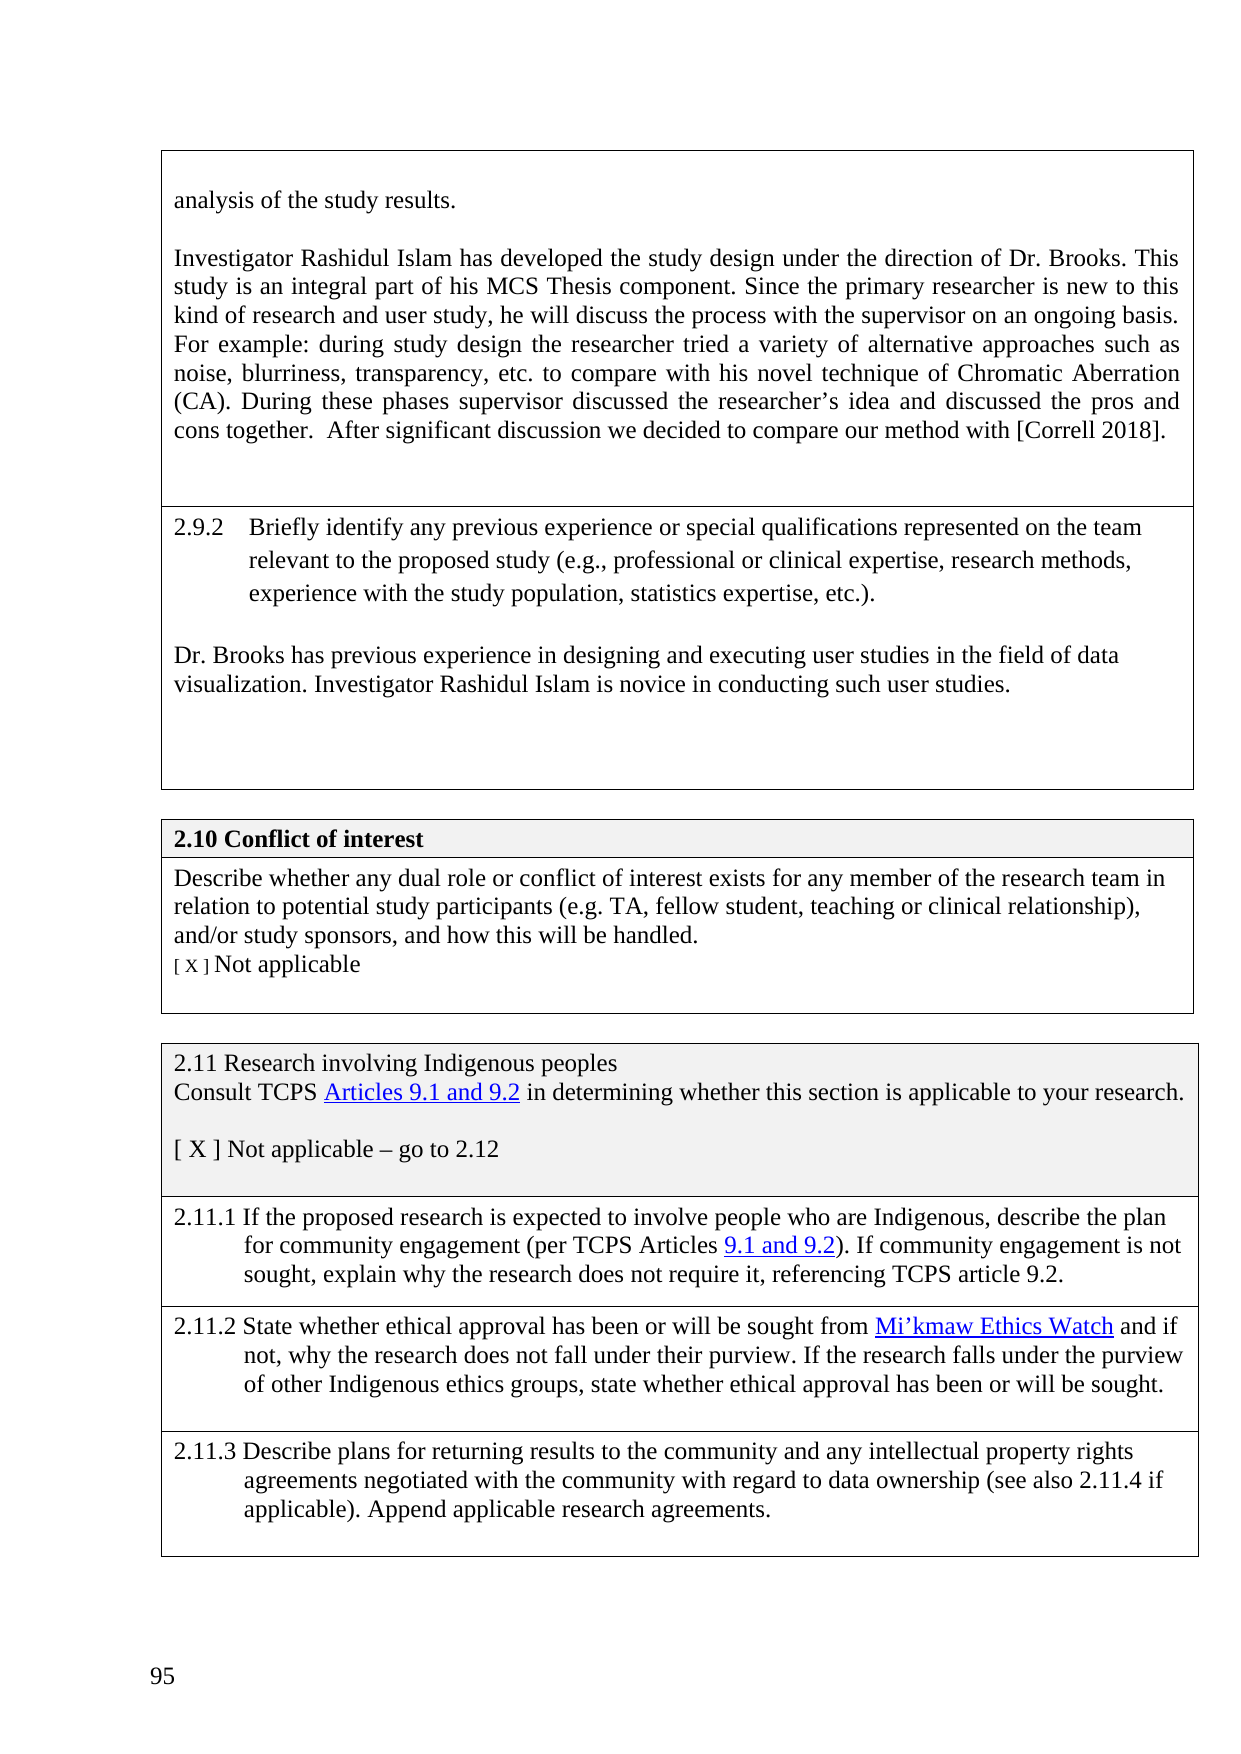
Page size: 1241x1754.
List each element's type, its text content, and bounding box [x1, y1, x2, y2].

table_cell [162, 151, 1193, 506]
table_cell 2.11.3 Describe plans for returning results to the community and any intellectual property rights agreements negotiated with the community with regard to data ownership (see also 2.11.4 if applicable). Append applicable research agreements. [162, 1432, 1198, 1556]
table_cell Describe whether any dual role or conflict of interest exists for any member of the research team in relation to potential study participants (e.g. TA, fellow student, teaching or clinical relationship), and/or study sponsors, and how this will be handled. [ X ] Not applicable [162, 858, 1193, 1013]
table_cell 2.11.2 State whether ethical approval has been or will be sought from Mi’kmaw Ethics Watch and if not, why the research does not fall under their purview. If the research falls under the purview of other Indigenous ethics groups, state whether ethical approval has been or will be sought. [162, 1307, 1198, 1431]
table_cell 2.11.1 If the proposed research is expected to involve people who are Indigenous, describe the plan for community engagement (per TCPS Articles 9.1 and 9.2). If community engagement is not sought, explain why the research does not require it, referencing TCPS article 9.2. [162, 1197, 1198, 1306]
table_header 2.10 Conflict of interest [162, 820, 1193, 857]
table_header 2.11 Research involving Indigenous peoples Consult TCPS Articles 9.1 and 9.2 in determining whether this section is applicable to your research. [ X ] Not applicable – go to 2.12 [162, 1044, 1198, 1196]
table_cell Briefly identify any previous experience or special qualifications represented on the team relevant to the proposed study (e.g., professional or clinical expertise, research methods, experience with the study population, statistics expertise, etc.). Dr. Brooks has previous experience in designing and executing user studies in the field of data visualization. Investigator Rashidul Islam is novice in conducting such user studies. [162, 507, 1193, 789]
